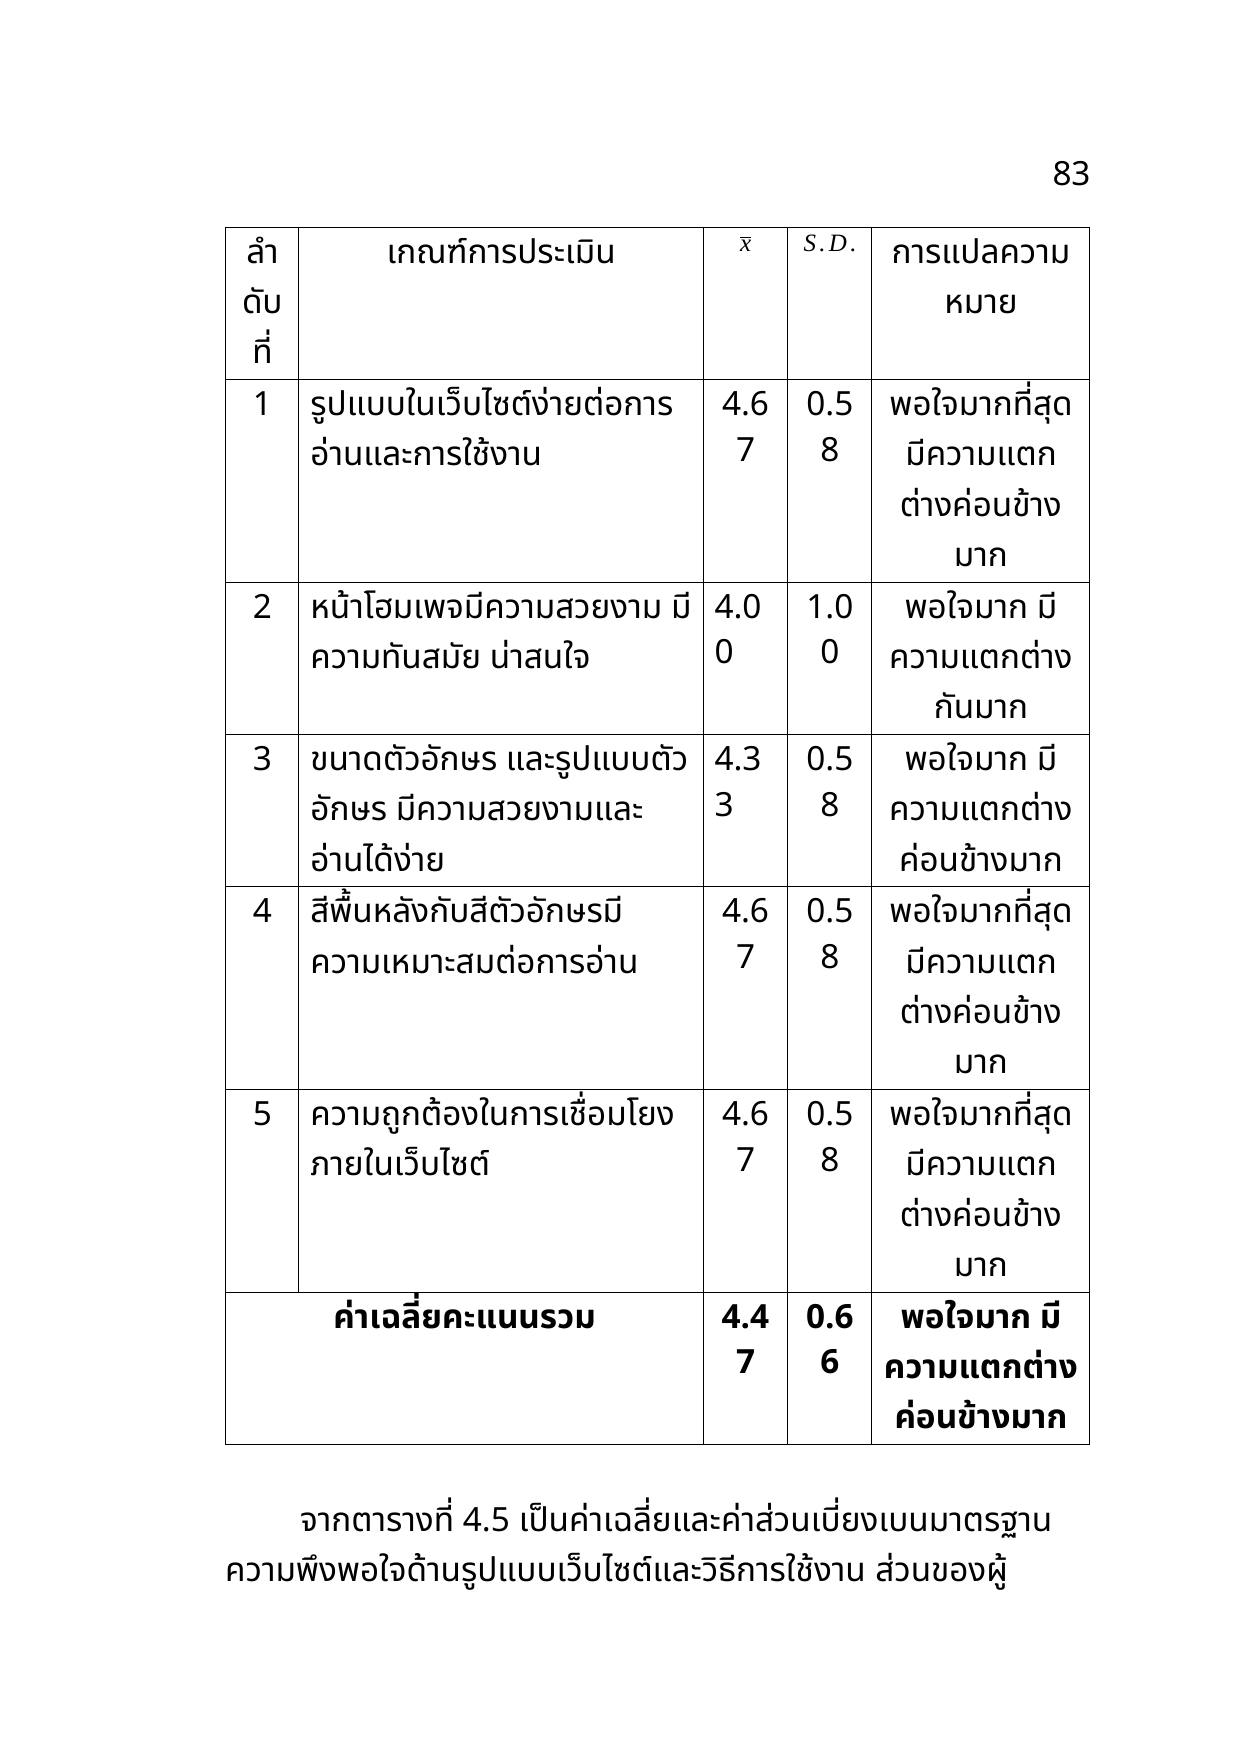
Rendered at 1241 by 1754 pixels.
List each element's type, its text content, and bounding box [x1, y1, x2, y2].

table_cell สีพื้นหลังกับสีตัวอักษรมีความเหมาะสมต่อการอ่าน [299, 887, 703, 1089]
table_cell 4.00 [704, 583, 787, 734]
table_cell 3 [226, 735, 298, 886]
table_cell 4.67 [704, 380, 787, 582]
table_cell 0.58 [788, 380, 871, 582]
table_cell 0.58 [788, 735, 871, 886]
table_cell 1 [226, 380, 298, 582]
table_header เกณฑ์การประเมิน [299, 228, 703, 379]
table_cell 0.58 [788, 1090, 871, 1292]
table_cell 5 [226, 1090, 298, 1292]
table_cell 4 [226, 887, 298, 1089]
table_cell [704, 228, 787, 379]
table_cell การแปลความหมาย [872, 228, 1089, 379]
table_header ลำดับที่ [226, 228, 298, 379]
table_cell 4.67 [704, 1090, 787, 1292]
table_cell พอใจมาก มีความแตกต่างค่อนข้างมาก [872, 1293, 1089, 1444]
table_cell ความถูกต้องในการเชื่อมโยงภายในเว็บไซต์ [299, 1090, 703, 1292]
table_cell พอใจมากที่สุด มีความแตกต่างค่อนข้างมาก [872, 1090, 1089, 1292]
table_cell 1.00 [788, 583, 871, 734]
table_cell ขนาดตัวอักษร และรูปแบบตัวอักษร มีความสวยงามและอ่านได้ง่าย [445, 735, 703, 886]
table_cell [788, 228, 871, 379]
table_cell 4.47 [704, 1293, 787, 1444]
table_cell พอใจมาก มีความแตกต่างกันมาก [872, 583, 1089, 734]
table_cell 4.33 [704, 735, 787, 886]
table_cell 2 [226, 583, 298, 734]
table_cell 0.58 [788, 887, 871, 1089]
table_cell 4.67 [704, 887, 787, 1089]
table_cell 0.66 [788, 1293, 871, 1444]
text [225, 1495, 1090, 1596]
table_cell รูปแบบในเว็บไซต์ง่ายต่อการอ่านและการใช้งาน [299, 380, 703, 582]
table_cell พอใจมาก มีความแตกต่างค่อนข้างมาก [872, 735, 1089, 886]
table_cell พอใจมากที่สุด มีความแตกต่างค่อนข้างมาก [872, 887, 1089, 1089]
table_cell ค่าเฉลี่ยคะแนนรวม [226, 1293, 703, 1444]
table_cell พอใจมากที่สุด มีความแตกต่างค่อนข้างมาก [872, 380, 1089, 582]
table_cell หน้าโฮมเพจมีความสวยงาม มีความทันสมัย น่าสนใจ [299, 583, 703, 734]
